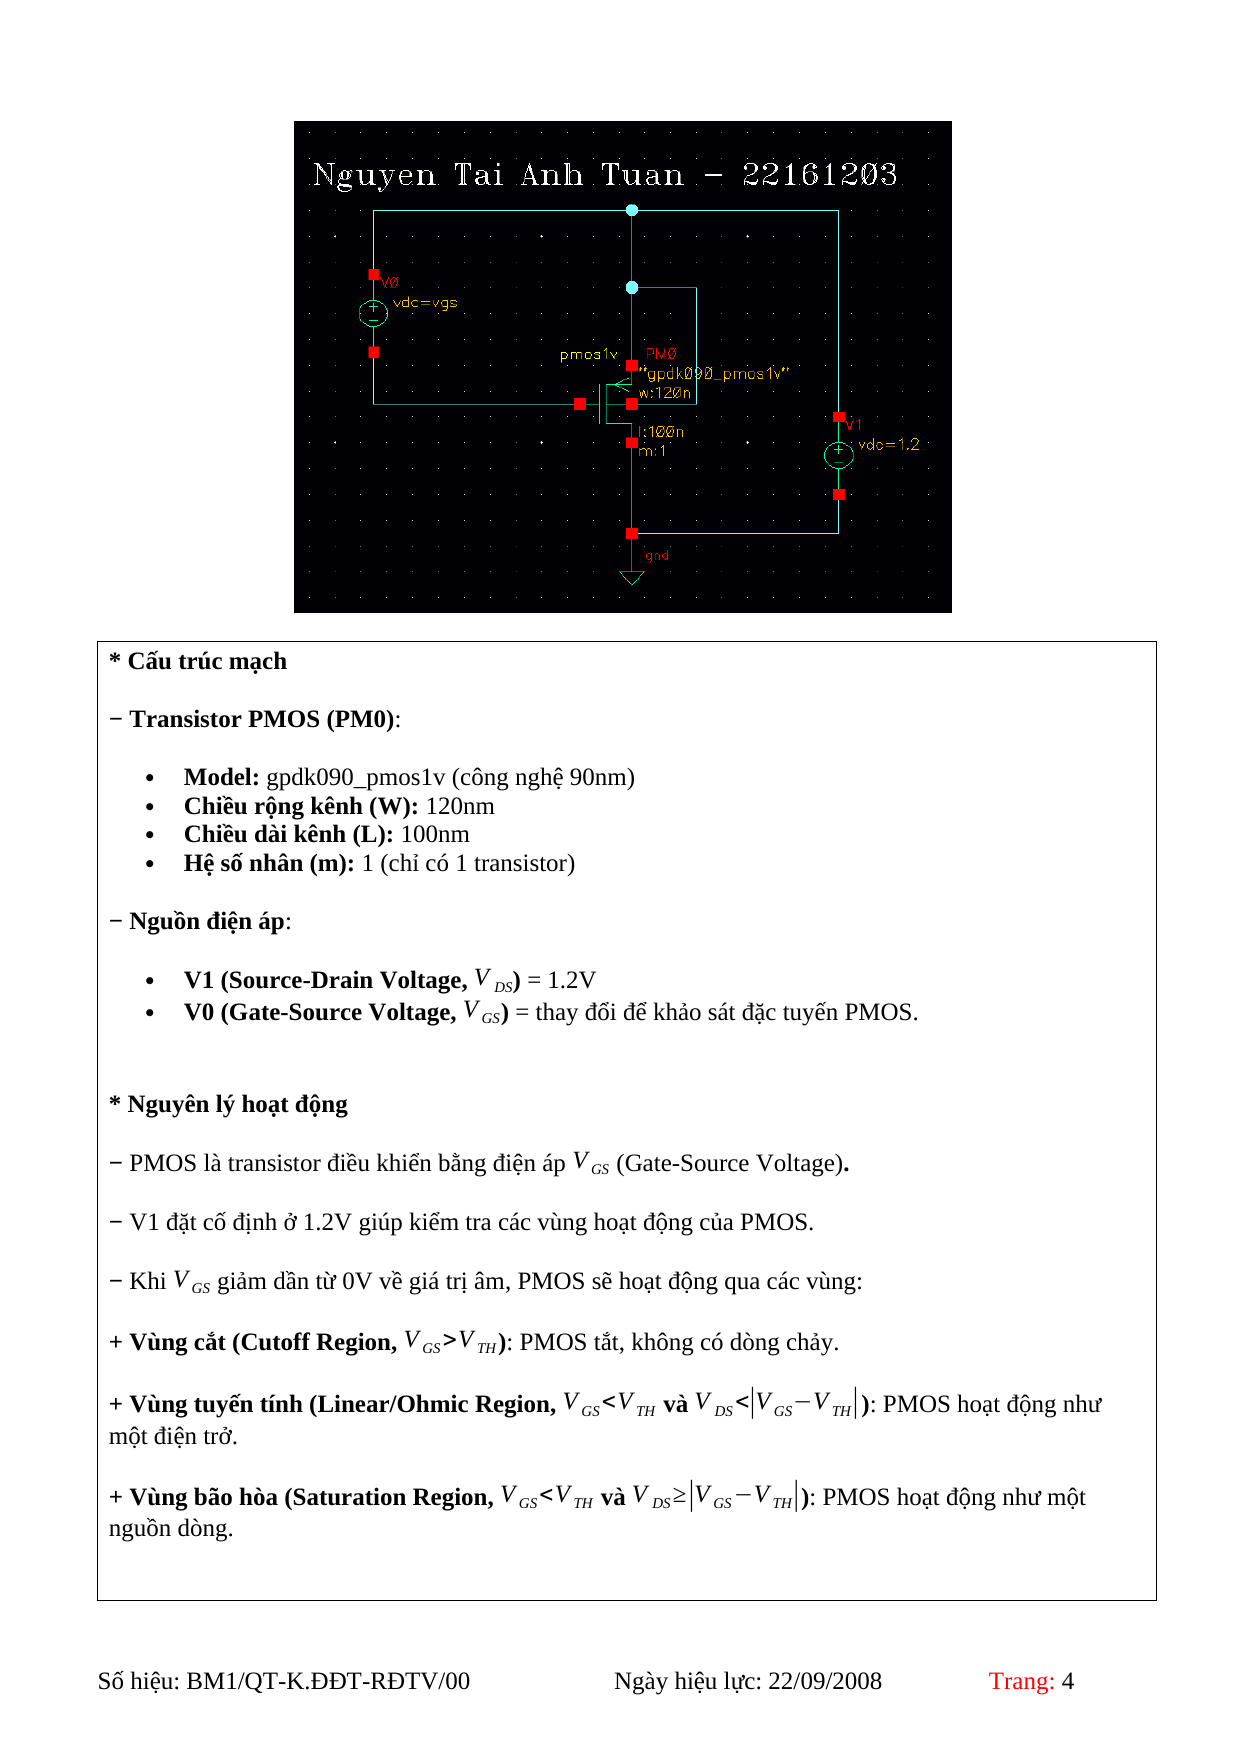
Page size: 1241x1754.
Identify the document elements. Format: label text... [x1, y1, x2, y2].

picture [294, 121, 952, 613]
table_header [98, 118, 1157, 641]
table_cell * Cấu trúc mạch − Transistor PMOS (PM0): Model: gpdk090_pmos1v (công nghệ 90nm) Chiều rộng kênh (W): 120nm Chiều dài kênh (L): 100nm Hệ số nhân (m): 1 (chỉ có 1 transistor) − Nguồn điện áp: V1 (Source-Drain Voltage, ​) = 1.2V V0 (Gate-Source Voltage, ​) = thay đổi để khảo sát đặc tuyến PMOS. * Nguyên lý hoạt động − PMOS là transistor điều khiển bằng điện áp ​ (Gate-Source Voltage). − V1 đặt cố định ở 1.2V giúp kiểm tra các vùng hoạt động của PMOS. − Khi ​ giảm dần từ 0V về giá trị âm, PMOS sẽ hoạt động qua các vùng: + Vùng cắt (Cutoff Region, ​): PMOS tắt, không có dòng chảy. + Vùng tuyến tính (Linear/Ohmic Region, ​ và ​): PMOS hoạt động như một điện trở. + Vùng bão hòa (Saturation Region, ​ và ): PMOS hoạt động như một nguồn dòng. [98, 642, 1156, 1600]
